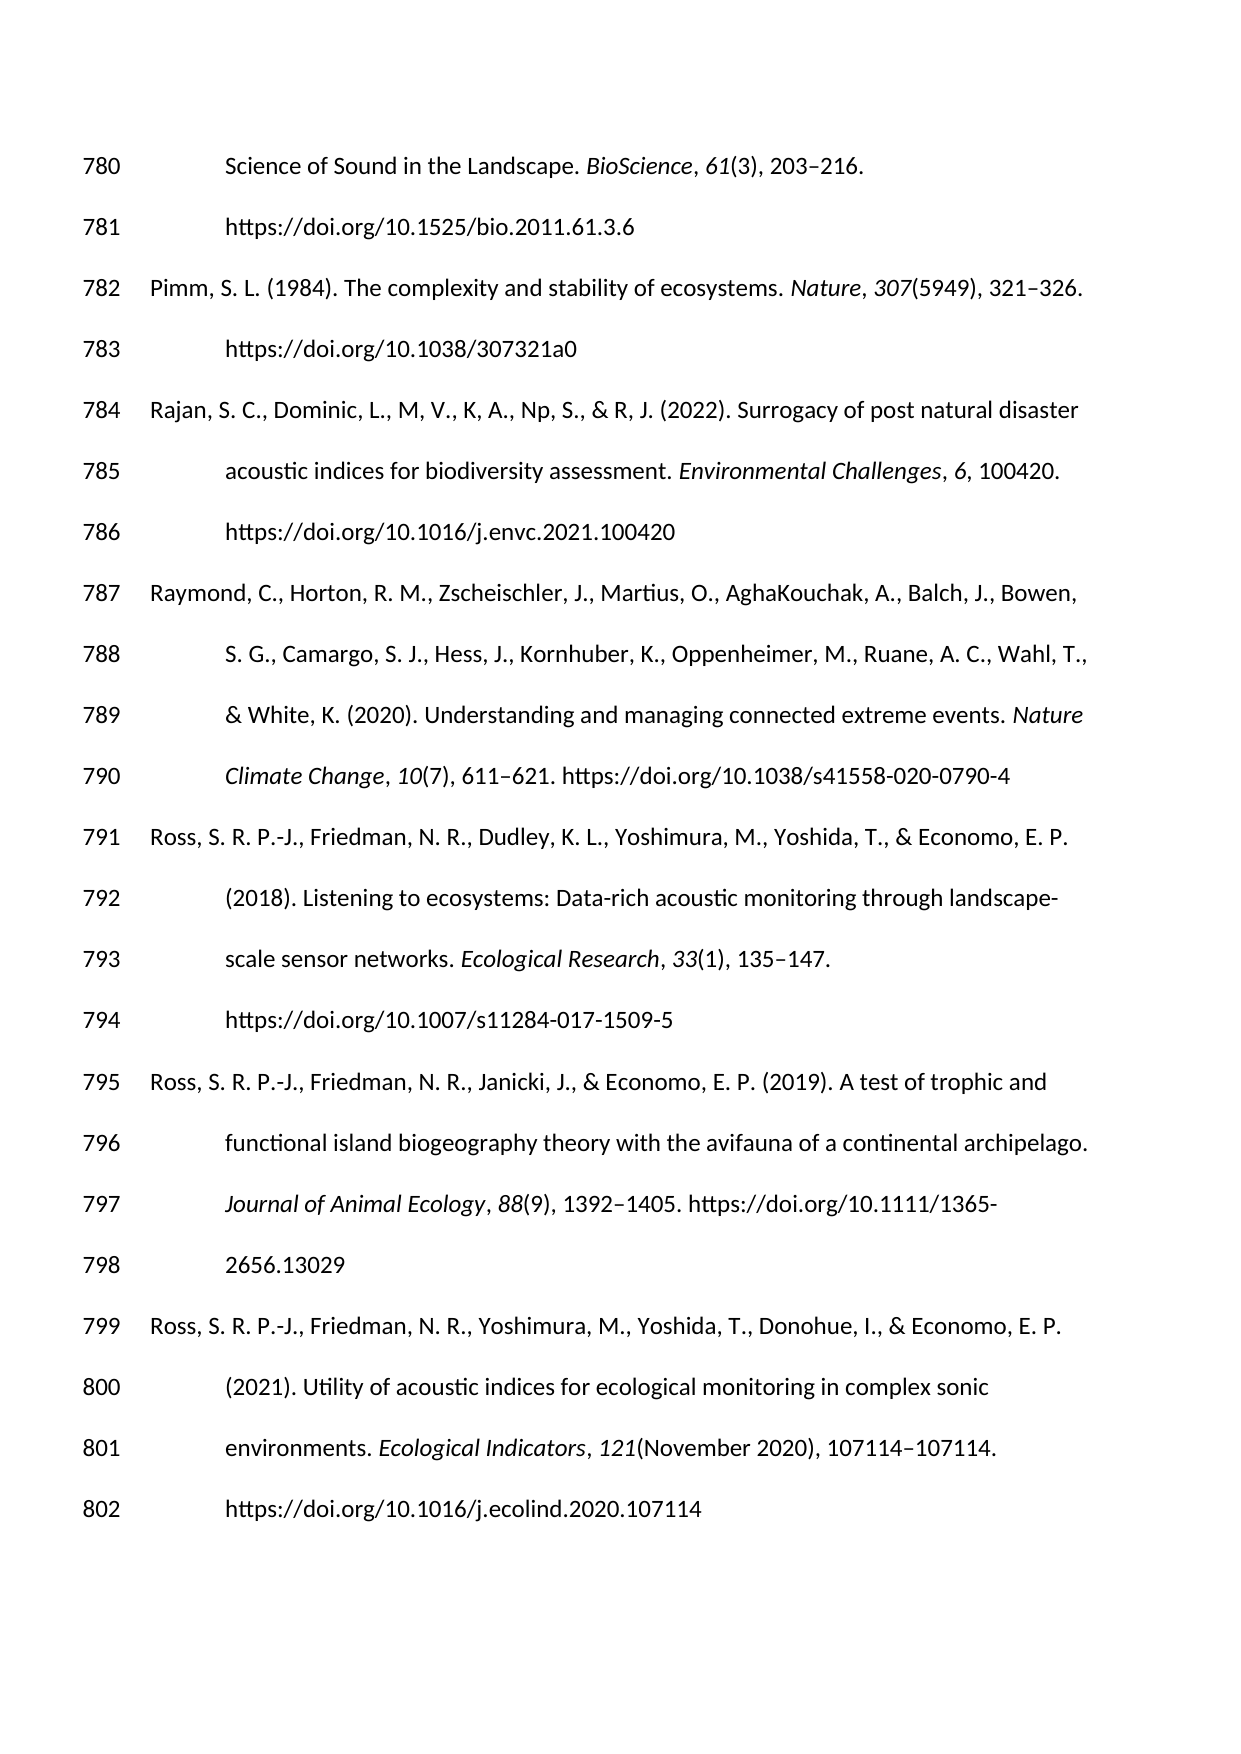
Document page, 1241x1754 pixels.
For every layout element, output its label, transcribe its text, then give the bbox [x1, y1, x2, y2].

text Pimm, S. L. (1984). The complexity and stability of ecosystems. Nature, 307(5949), 321–326. https://doi.org/10.1038/307321a0 [150, 272, 1090, 364]
text Ross, S. R. P.-J., Friedman, N. R., Dudley, K. L., Yoshimura, M., Yoshida, T., & Economo, E. P. (2018). Listening to ecosystems: Data-rich acoustic monitoring through landscape-scale sensor networks. Ecological Research, 33(1), 135–147. https://doi.org/10.1007/s11284-017-1509-5 [150, 821, 1090, 1035]
text Rajan, S. C., Dominic, L., M, V., K, A., Np, S., & R, J. (2022). Surrogacy of post natural disaster acoustic indices for biodiversity assessment. Environmental Challenges, 6, 100420. https://doi.org/10.1016/j.envc.2021.100420 [150, 394, 1090, 547]
text Ross, S. R. P.-J., Friedman, N. R., Yoshimura, M., Yoshida, T., Donohue, I., & Economo, E. P. (2021). Utility of acoustic indices for ecological monitoring in complex sonic environments. Ecological Indicators, 121(November 2020), 107114–107114. https://doi.org/10.1016/j.ecolind.2020.107114 [150, 1310, 1090, 1523]
text Raymond, C., Horton, R. M., Zscheischler, J., Martius, O., AghaKouchak, A., Balch, J., Bowen, S. G., Camargo, S. J., Hess, J., Kornhuber, K., Oppenheimer, M., Ruane, A. C., Wahl, T., & White, K. (2020). Understanding and managing connected extreme events. Nature Climate Change, 10(7), 611–621. https://doi.org/10.1038/s41558-020-0790-4 [150, 577, 1090, 791]
text Ross, S. R. P.-J., Friedman, N. R., Janicki, J., & Economo, E. P. (2019). A test of trophic and functional island biogeography theory with the avifauna of a continental archipelago. Journal of Animal Ecology, 88(9), 1392–1405. https://doi.org/10.1111/1365-2656.13029 [150, 1066, 1090, 1279]
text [150, 150, 1090, 242]
